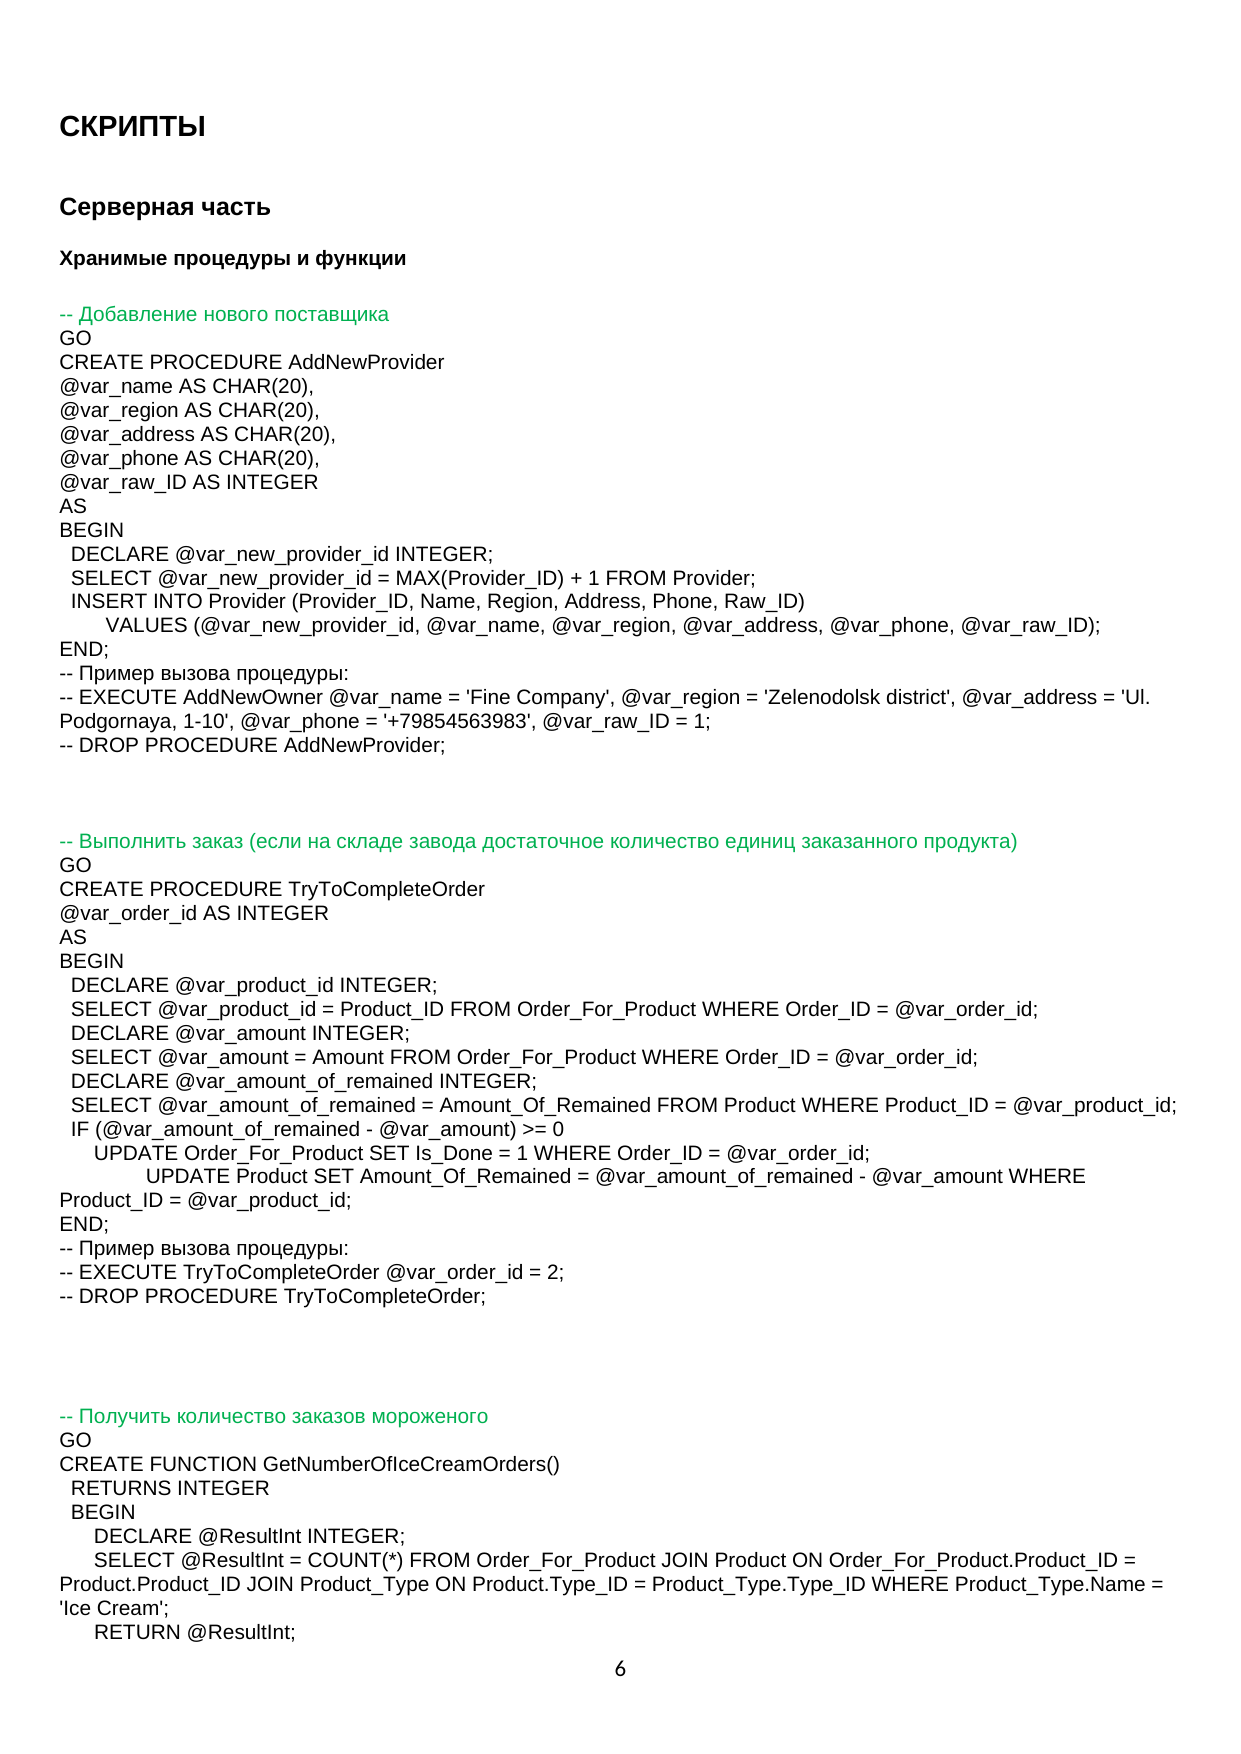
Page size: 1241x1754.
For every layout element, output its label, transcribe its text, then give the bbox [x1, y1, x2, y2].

text GO [59, 326, 1181, 350]
text GO [59, 1428, 1181, 1452]
text DECLARE @ResultInt INTEGER; [59, 1524, 1181, 1548]
text @var_region AS CHAR(20), [59, 398, 1181, 422]
text BEGIN [59, 949, 1181, 973]
text CREATE PROCEDURE AddNewProvider [59, 350, 1181, 374]
text DECLARE @var_amount_of_remained INTEGER; [59, 1068, 1181, 1092]
text -- DROP PROCEDURE AddNewProvider; [59, 733, 1181, 757]
text GO [59, 853, 1181, 877]
text RETURNS INTEGER [59, 1476, 1181, 1500]
text -- EXECUTE TryToCompleteOrder @var_order_id = 2; [59, 1260, 1181, 1284]
text -- Выполнить заказ (если на складе завода достаточное количество единиц заказанного продукта) [59, 829, 1181, 853]
text RETURN @ResultInt; [59, 1619, 1181, 1643]
subtitle СКРИПТЫ [59, 109, 1181, 143]
text INSERT INTO Provider (Provider_ID, Name, Region, Address, Phone, Raw_ID) [59, 589, 1181, 613]
text -- Получить количество заказов мороженого [59, 1404, 1181, 1428]
text -- Добавление нового поставщика [59, 302, 1181, 326]
text @var_raw_ID AS INTEGER [59, 469, 1181, 493]
text @var_phone AS CHAR(20), [59, 446, 1181, 469]
text SELECT @var_new_provider_id = MAX(Provider_ID) + 1 FROM Provider; [59, 565, 1181, 589]
text @var_name AS CHAR(20), [59, 374, 1181, 398]
text SELECT @ResultInt = COUNT(*) FROM Order_For_Product JOIN Product ON Order_For_Product.Product_ID = Product.Product_ID JOIN Product_Type ON Product.Type_ID = Product_Type.Type_ID WHERE Product_Type.Name = 'Ice Cream'; [59, 1548, 1181, 1619]
text SELECT @var_amount = Amount FROM Order_For_Product WHERE Order_ID = @var_order_id; [59, 1044, 1181, 1068]
text END; [59, 637, 1181, 661]
text UPDATE Order_For_Product SET Is_Done = 1 WHERE Order_ID = @var_order_id; [59, 1140, 1181, 1164]
text SELECT @var_amount_of_remained = Amount_Of_Remained FROM Product WHERE Product_ID = @var_product_id; [59, 1092, 1181, 1116]
text SELECT @var_product_id = Product_ID FROM Order_For_Product WHERE Order_ID = @var_order_id; [59, 997, 1181, 1021]
text AS [59, 925, 1181, 949]
text -- EXECUTE AddNewOwner @var_name = 'Fine Company', @var_region = 'Zelenodolsk district', @var_address = 'Ul. Podgornaya, 1-10', @var_phone = '+79854563983', @var_raw_ID = 1; [59, 685, 1181, 733]
subtitle Хранимые процедуры и функции [59, 246, 1181, 270]
text @var_order_id AS INTEGER [59, 901, 1181, 925]
text @var_address AS CHAR(20), [59, 422, 1181, 446]
text DECLARE @var_amount INTEGER; [59, 1021, 1181, 1044]
text VALUES (@var_new_provider_id, @var_name, @var_region, @var_address, @var_phone, @var_raw_ID); [59, 613, 1181, 637]
text UPDATE Product SET Amount_Of_Remained = @var_amount_of_remained - @var_amount WHERE Product_ID = @var_product_id; [59, 1164, 1181, 1212]
text -- DROP PROCEDURE TryToCompleteOrder; [59, 1284, 1181, 1308]
text DECLARE @var_new_provider_id INTEGER; [59, 541, 1181, 565]
text IF (@var_amount_of_remained - @var_amount) >= 0 [59, 1116, 1181, 1140]
text -- Пример вызова процедуры: [59, 1236, 1181, 1260]
text CREATE FUNCTION GetNumberOfIceCreamOrders() [59, 1452, 1181, 1476]
text -- Пример вызова процедуры: [59, 661, 1181, 685]
text CREATE PROCEDURE TryToCompleteOrder [59, 877, 1181, 901]
text AS [59, 493, 1181, 517]
subtitle Серверная часть [59, 192, 1181, 221]
text END; [59, 1212, 1181, 1236]
text BEGIN [59, 517, 1181, 541]
text DECLARE @var_product_id INTEGER; [59, 973, 1181, 997]
text BEGIN [59, 1500, 1181, 1524]
